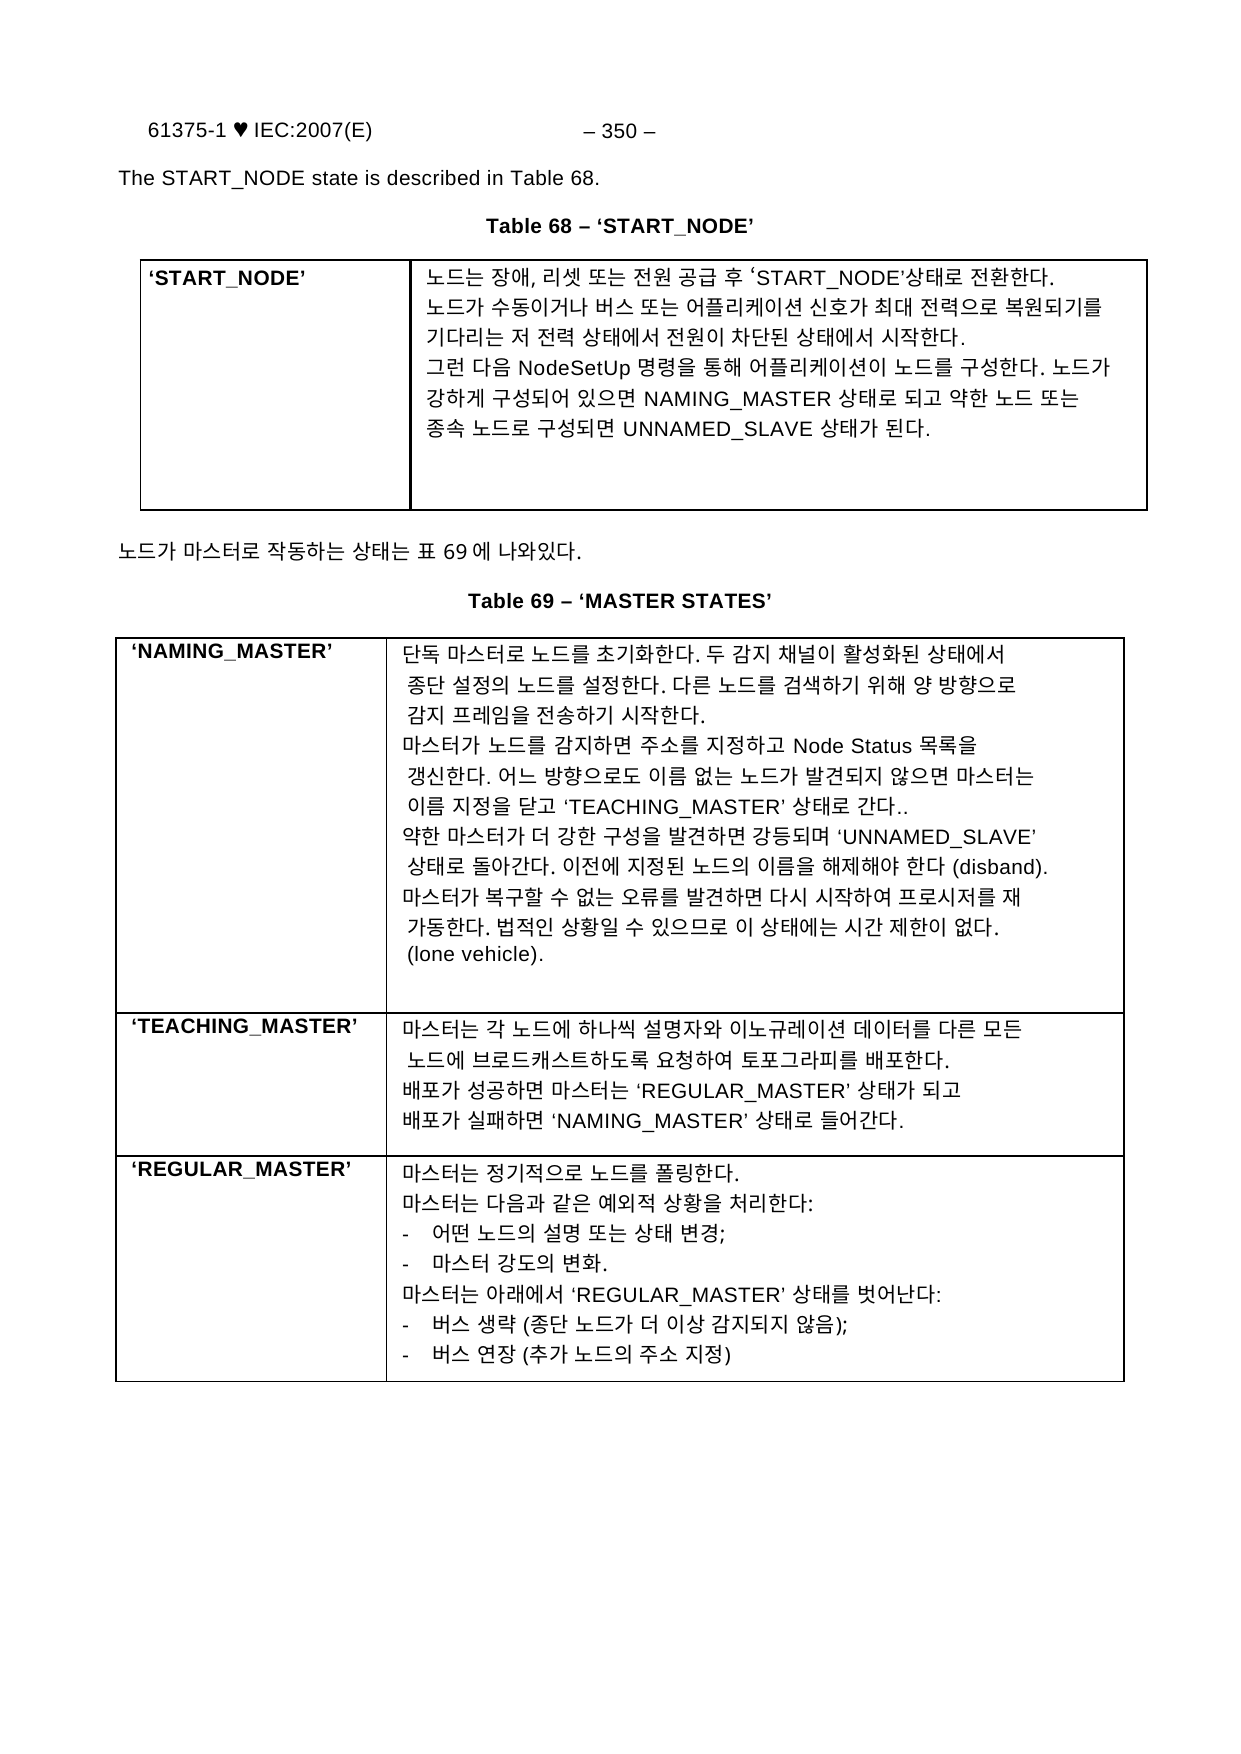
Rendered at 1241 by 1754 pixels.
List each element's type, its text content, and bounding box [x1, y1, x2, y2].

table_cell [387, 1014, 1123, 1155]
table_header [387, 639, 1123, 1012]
text The START_NODE state is described in Table 68. [118, 166, 1063, 189]
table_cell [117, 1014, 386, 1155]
text Table 69 – ‘MASTER STATES’ [103, 589, 1137, 613]
text Table 68 – ‘START_NODE’ [103, 213, 1137, 237]
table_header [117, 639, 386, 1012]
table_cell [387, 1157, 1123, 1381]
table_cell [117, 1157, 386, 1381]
text 노드가 마스터로 작동하는 상태는 표 69에 나와있다. [118, 535, 1063, 565]
